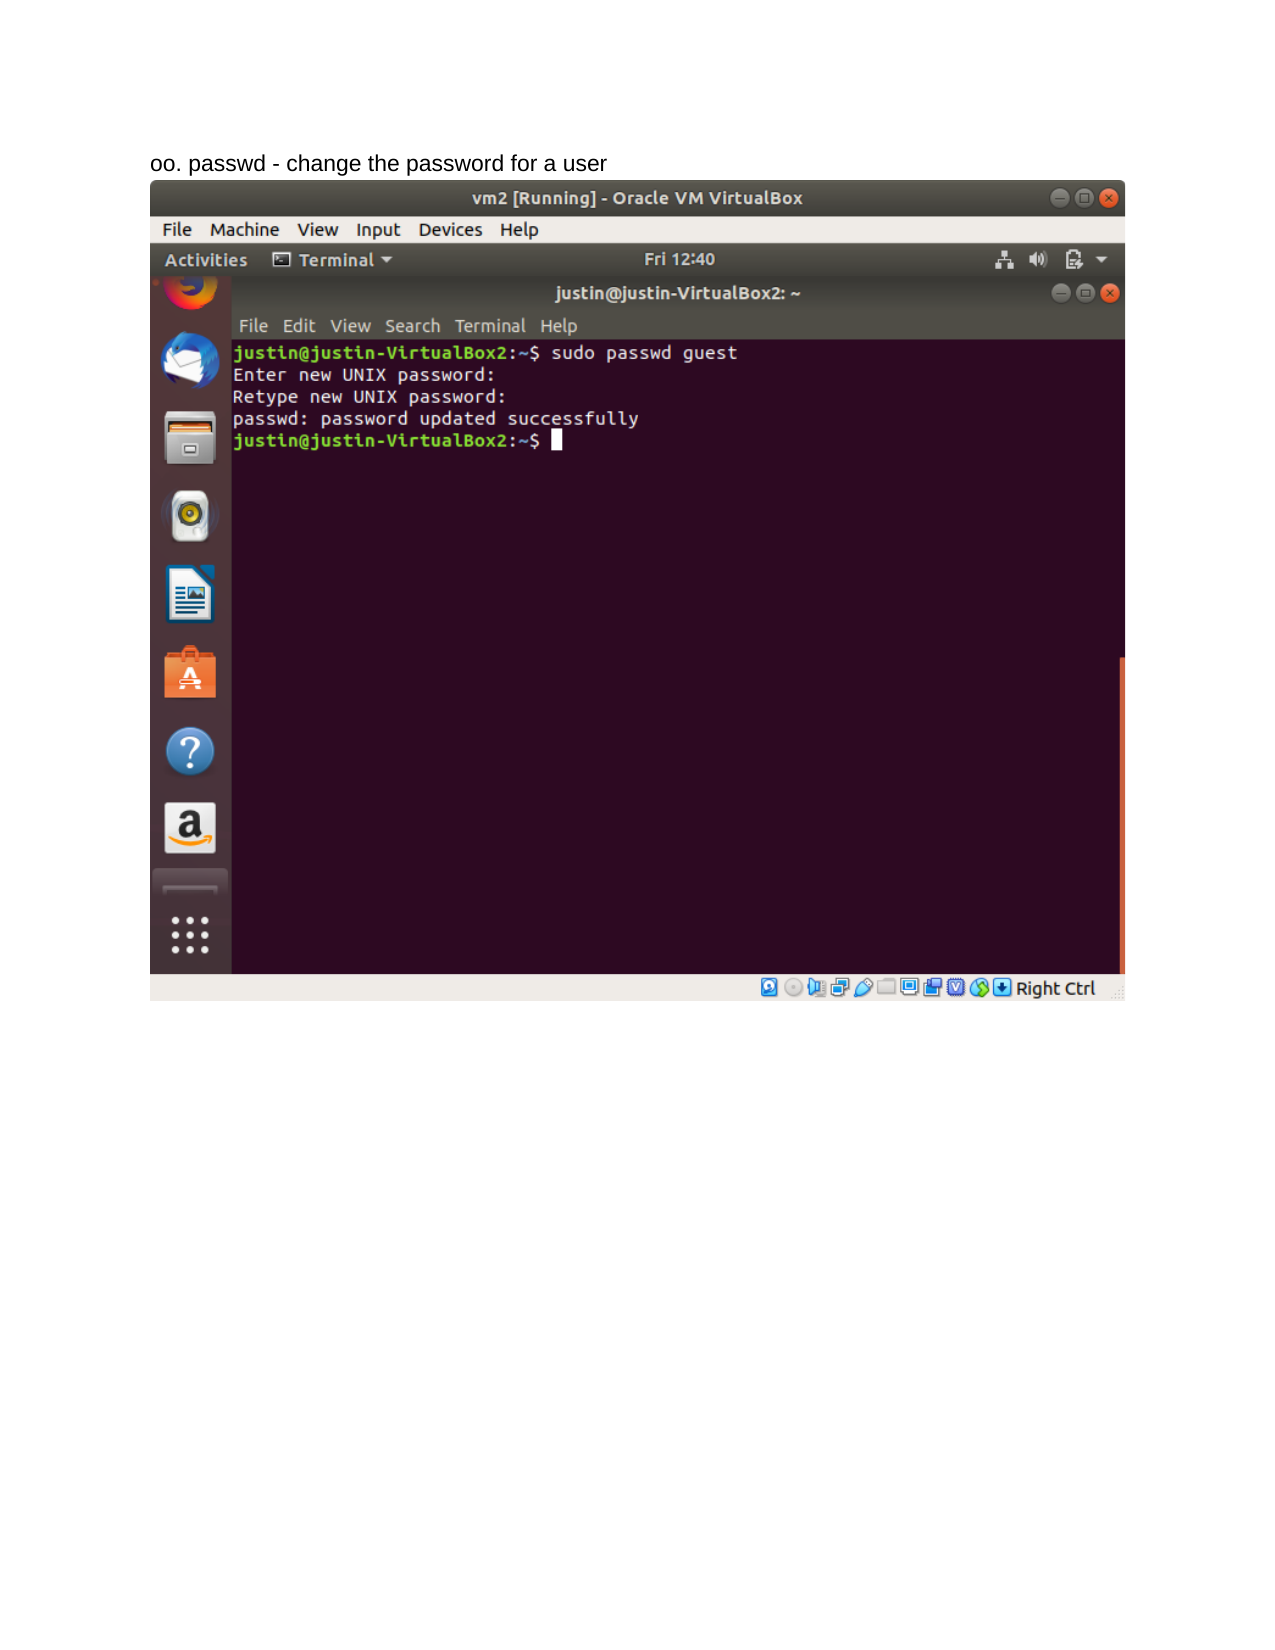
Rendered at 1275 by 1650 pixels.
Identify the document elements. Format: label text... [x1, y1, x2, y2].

picture [150, 180, 1125, 1001]
text oo. passwd - change the password for a user [150, 150, 1125, 176]
